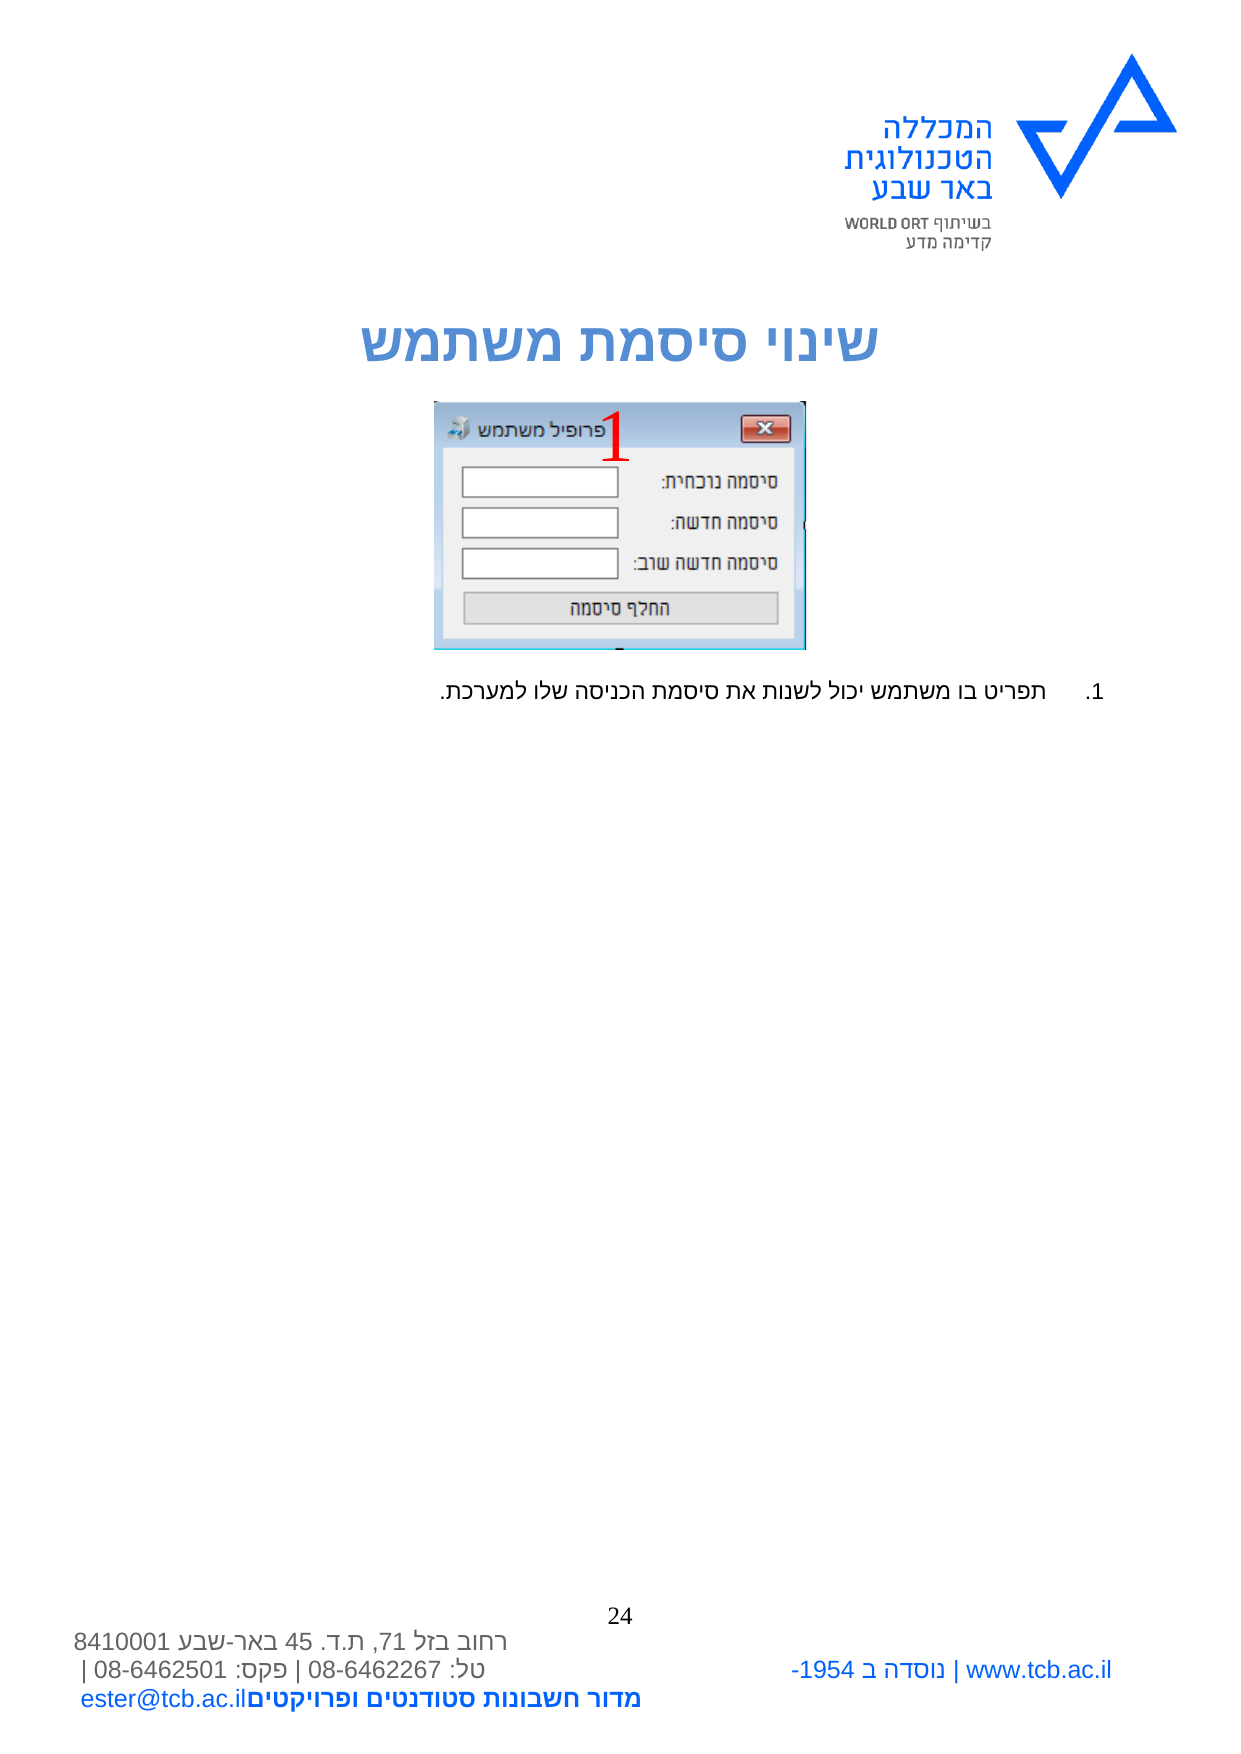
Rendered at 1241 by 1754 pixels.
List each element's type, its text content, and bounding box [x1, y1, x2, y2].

picture [844, 53, 1177, 251]
list תפריט בו משתמש יכול לשנות את סיסמת הכניסה שלו למערכת. [118, 678, 1085, 705]
picture [434, 401, 807, 650]
subtitle שינוי סיסמת משתמש [118, 310, 1122, 372]
